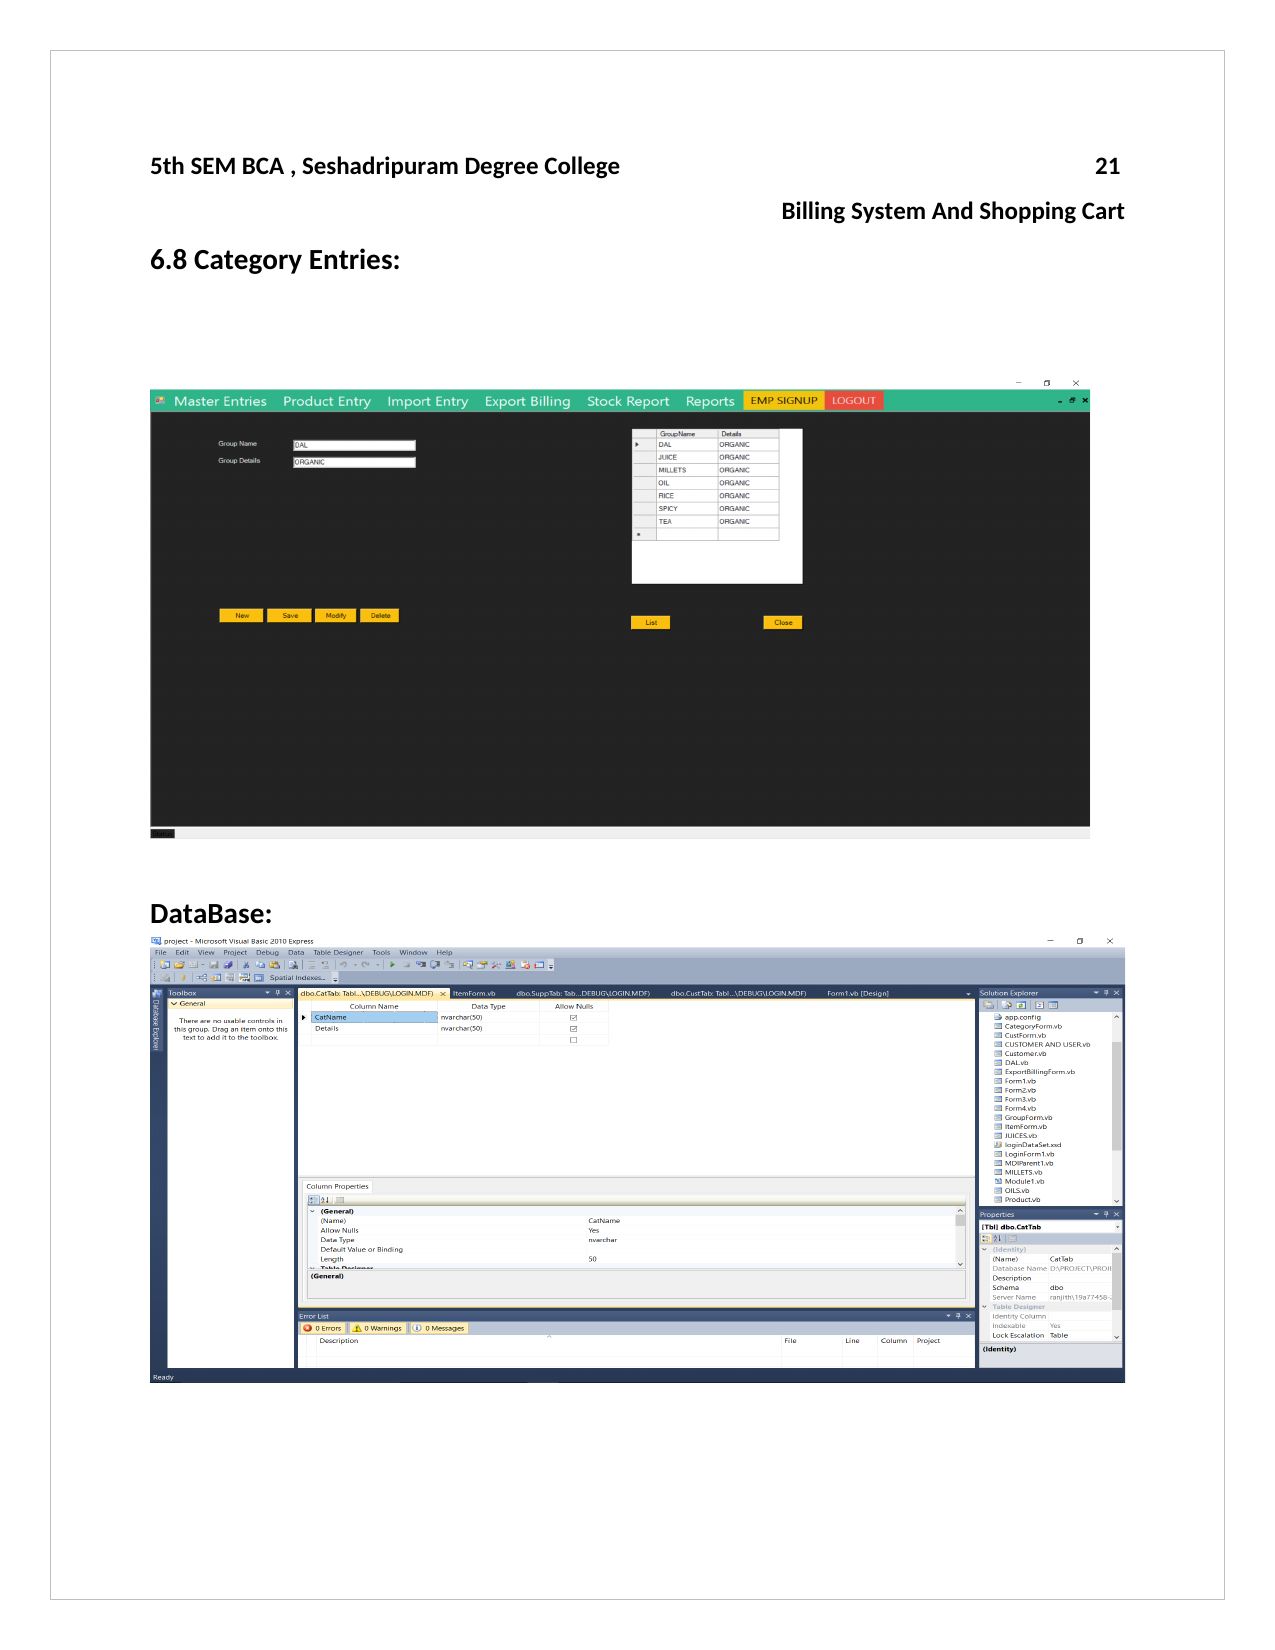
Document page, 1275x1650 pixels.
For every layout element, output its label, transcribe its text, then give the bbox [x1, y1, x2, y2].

text 6.8 Category Entries: [150, 241, 1125, 276]
text 5th SEM BCA , Seshadripuram Degree College 21 [150, 150, 1125, 181]
text DataBase: [150, 896, 1125, 935]
picture [150, 377, 1091, 839]
text Billing System And Shopping Cart [150, 195, 1125, 226]
picture [150, 935, 1125, 1383]
